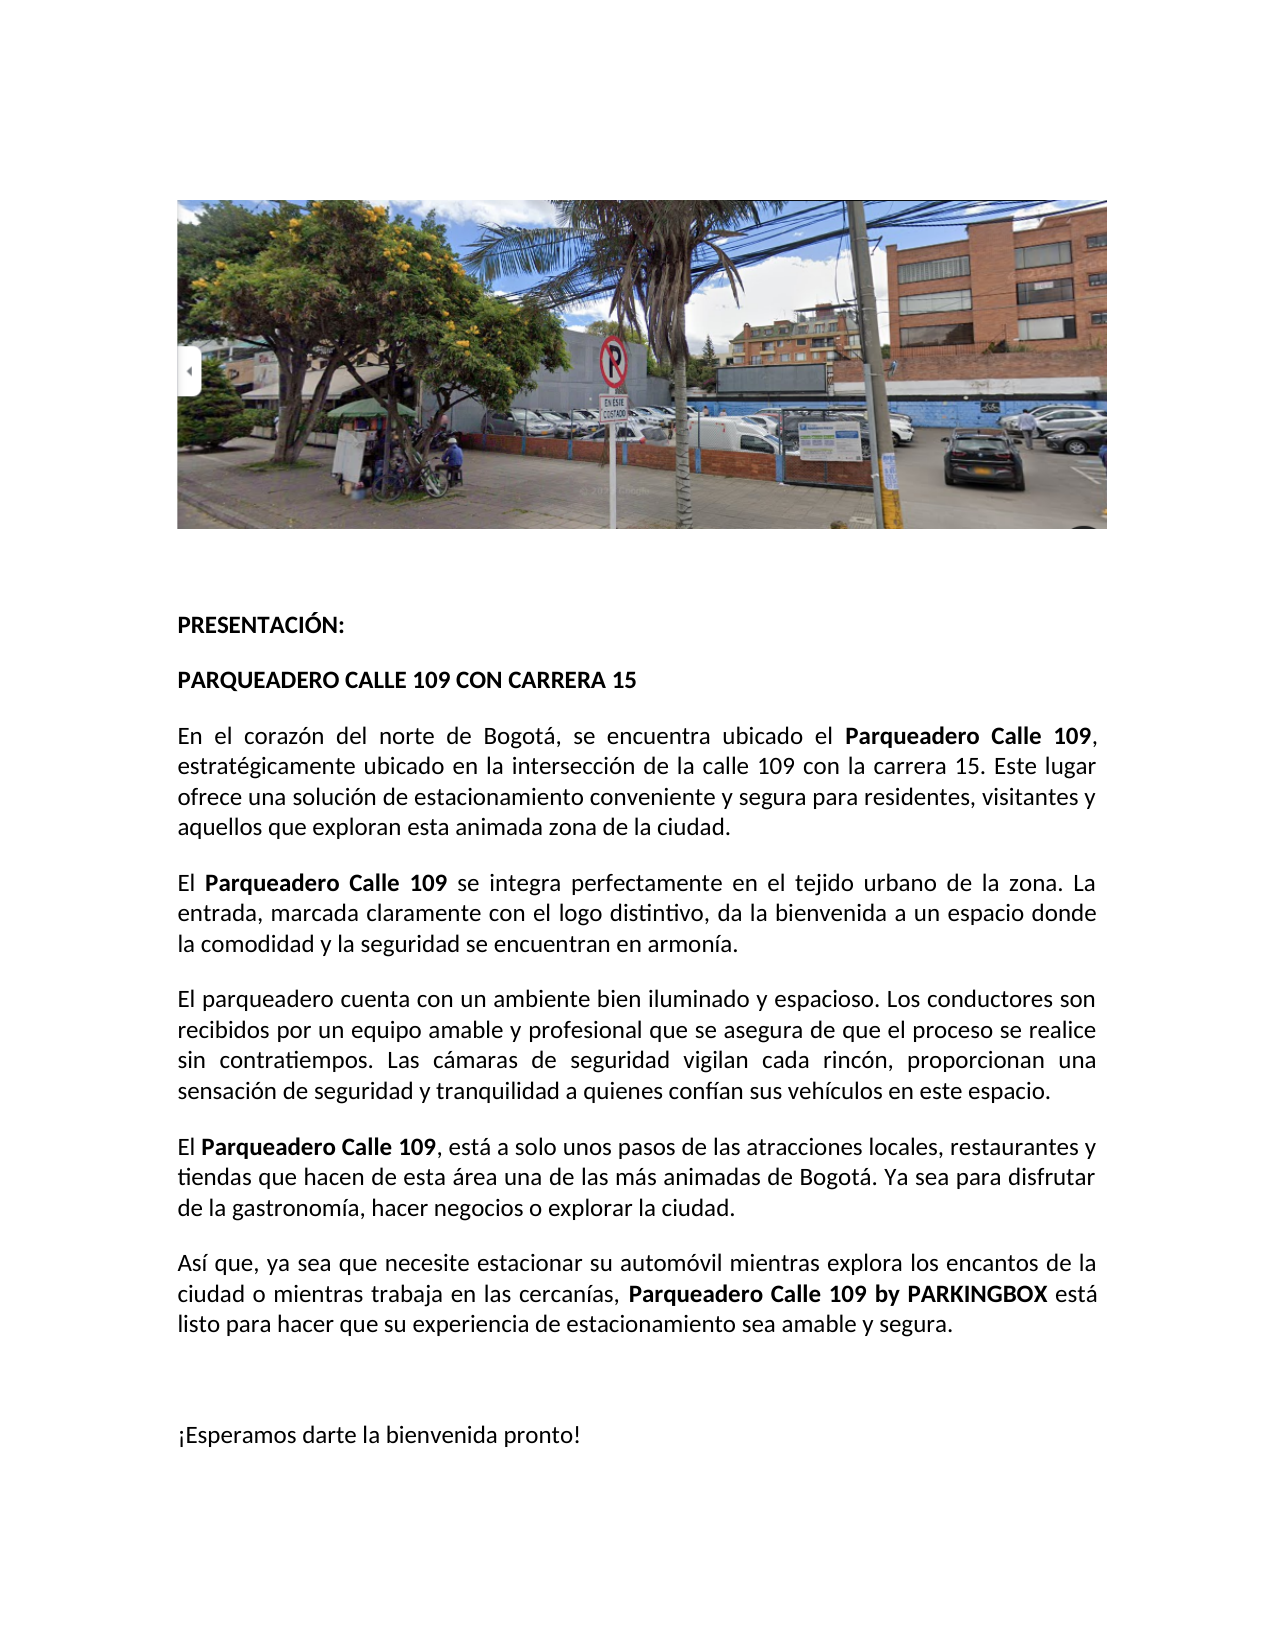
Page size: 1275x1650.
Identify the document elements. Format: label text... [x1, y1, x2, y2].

text PRESENTACIÓN: [177, 609, 1098, 639]
text El Parqueadero Calle 109, está a solo unos pasos de las atracciones locales, restaurantes y tiendas que hacen de esta área una de las más animadas de Bogotá. Ya sea para disfrutar de la gastronomía, hacer negocios o explorar la ciudad. [177, 1131, 1098, 1222]
picture [177, 200, 1107, 529]
text El Parqueadero Calle 109 se integra perfectamente en el tejido urbano de la zona. La entrada, marcada claramente con el logo distintivo, da la bienvenida a un espacio donde la comodidad y la seguridad se encuentran en armonía. [177, 867, 1098, 958]
text PARQUEADERO CALLE 109 CON CARRERA 15 [177, 664, 1098, 695]
text El parqueadero cuenta con un ambiente bien iluminado y espacioso. Los conductores son recibidos por un equipo amable y profesional que se asegura de que el proceso se realice sin contratiempos. Las cámaras de seguridad vigilan cada rincón, proporcionan una sensación de seguridad y tranquilidad a quienes confían sus vehículos en este espacio. [177, 983, 1098, 1106]
text ¡Esperamos darte la bienvenida pronto! [177, 1419, 1098, 1450]
text Así que, ya sea que necesite estacionar su automóvil mientras explora los encantos de la ciudad o mientras trabaja en las cercanías, Parqueadero Calle 109 by PARKINGBOX está listo para hacer que su experiencia de estacionamiento sea amable y segura. [177, 1247, 1098, 1339]
text En el corazón del norte de Bogotá, se encuentra ubicado el Parqueadero Calle 109, estratégicamente ubicado en la intersección de la calle 109 con la carrera 15. Este lugar ofrece una solución de estacionamiento conveniente y segura para residentes, visitantes y aquellos que exploran esta animada zona de la ciudad. [177, 720, 1098, 842]
